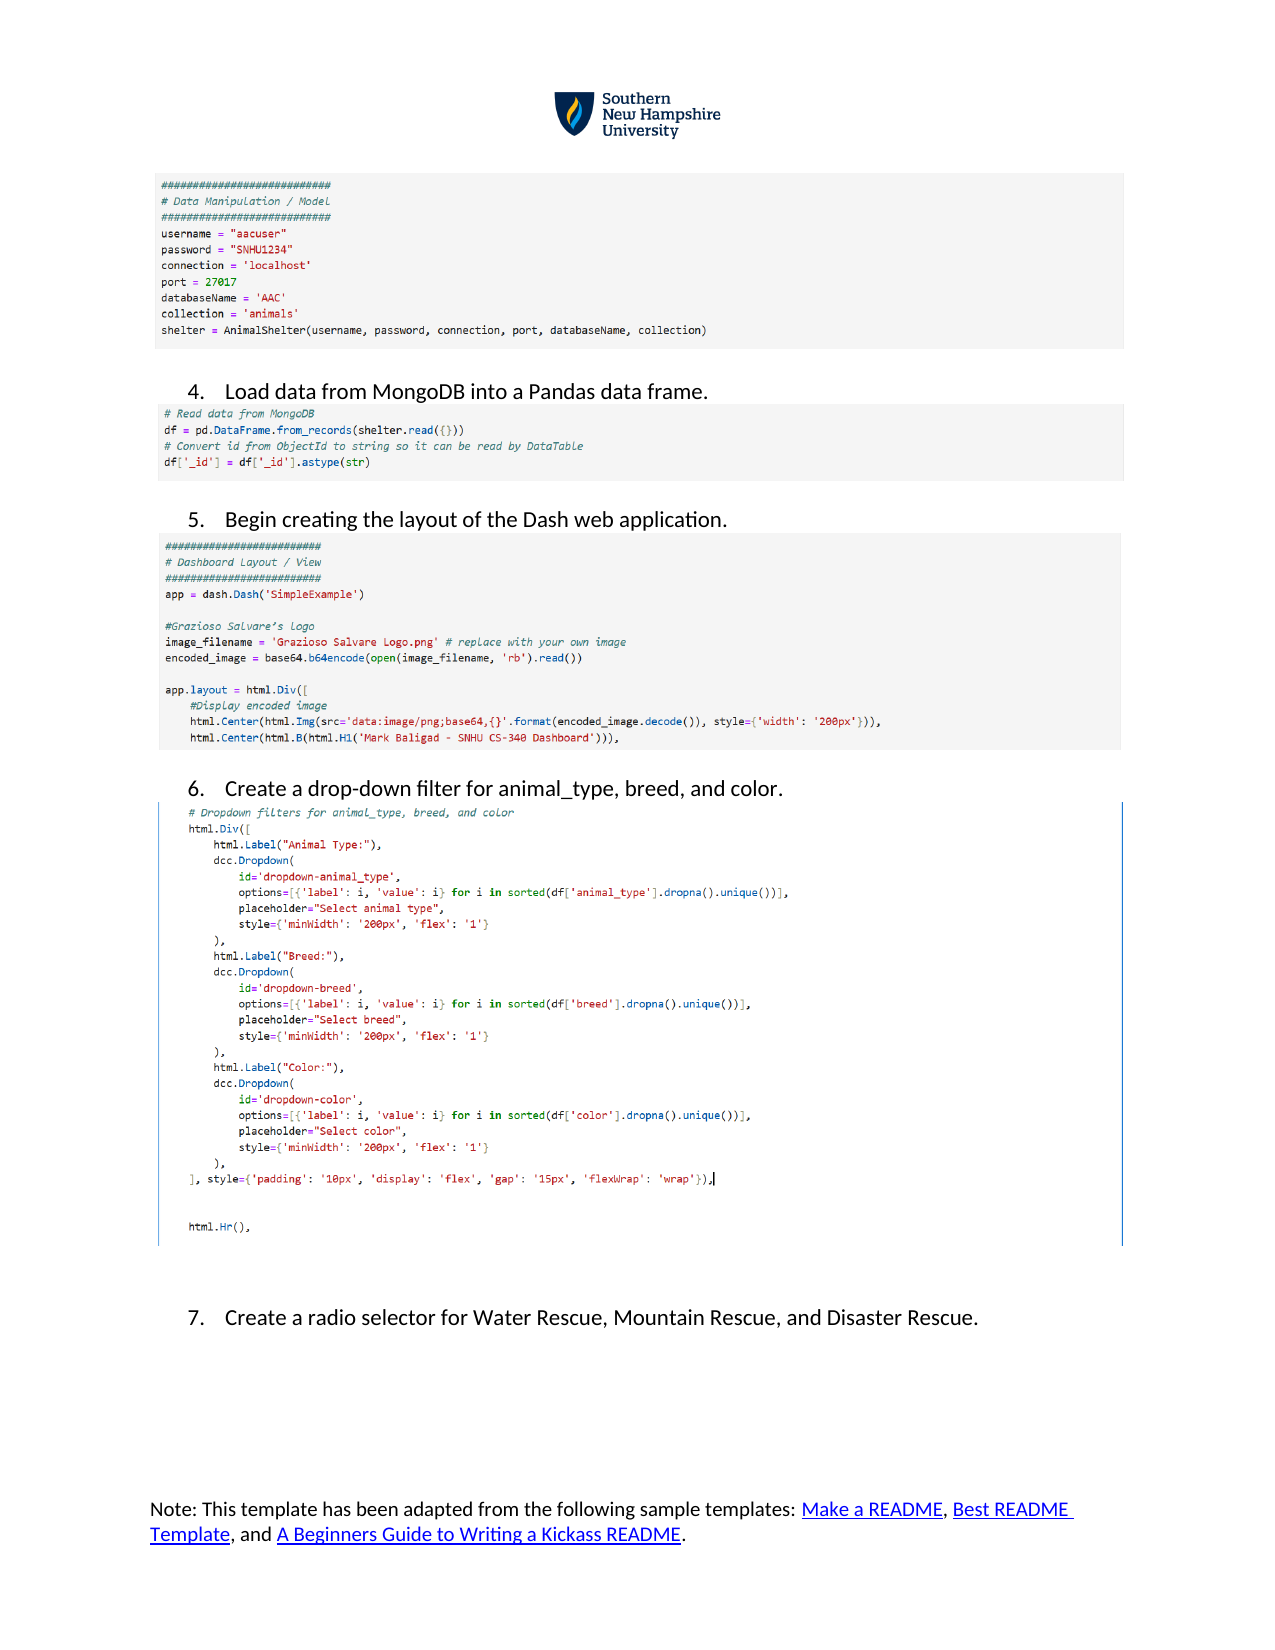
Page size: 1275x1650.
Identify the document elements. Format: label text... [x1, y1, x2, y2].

picture [546, 75, 729, 154]
list Create a radio selector for Water Rescue, Mountain Rescue, and Disaster Rescue. [187, 1303, 1125, 1331]
picture [150, 173, 1125, 349]
list Begin creating the layout of the Dash web application. [187, 506, 1125, 533]
list Create a drop-down filter for animal_type, breed, and color. [187, 774, 1125, 802]
picture [150, 404, 1125, 481]
list Load data from MongoDB into a Pandas data frame. [187, 377, 1125, 404]
picture [150, 802, 1125, 1246]
picture [150, 533, 1125, 750]
